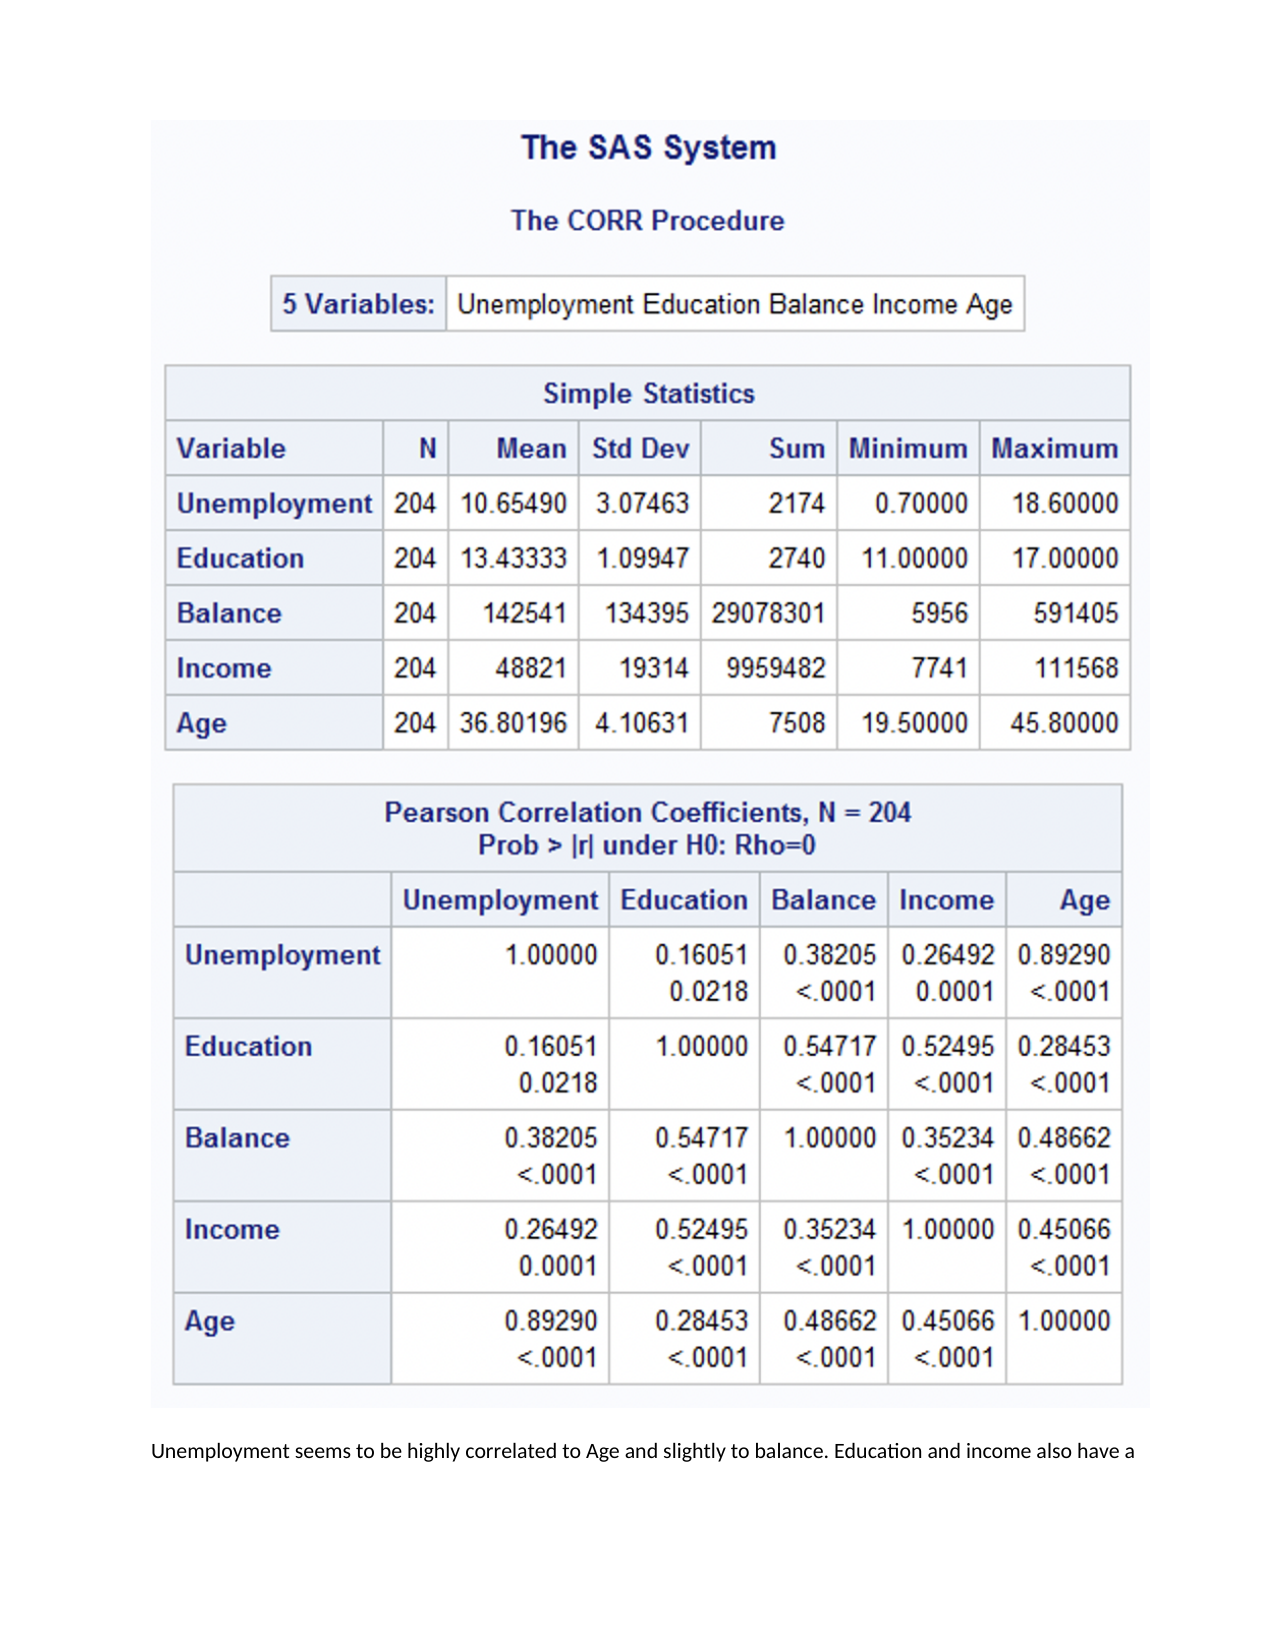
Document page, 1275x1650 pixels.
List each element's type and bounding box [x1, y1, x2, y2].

picture [150, 120, 1150, 1408]
text [151, 1437, 1138, 1464]
